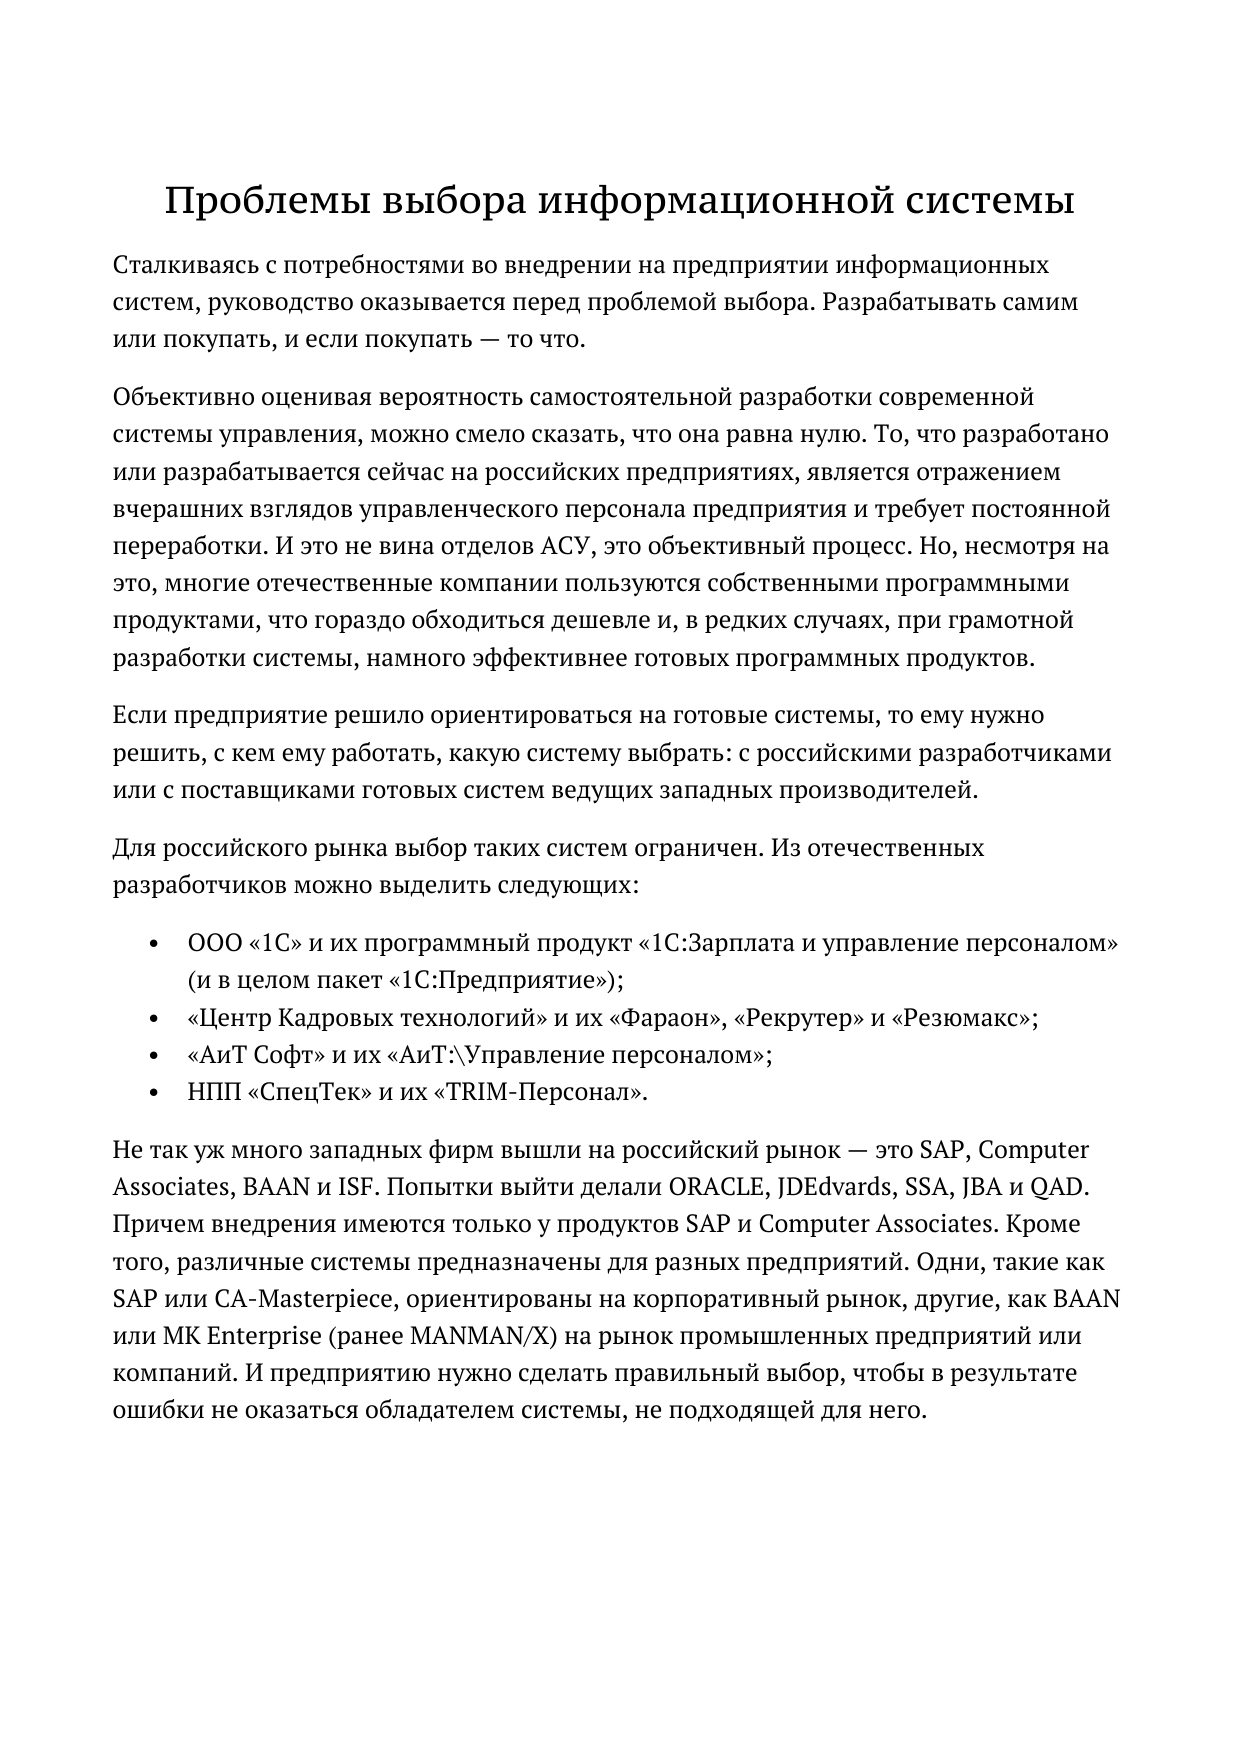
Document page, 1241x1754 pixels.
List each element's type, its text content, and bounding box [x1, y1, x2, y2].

text Сталкиваясь с потребностями во внедрении на предприятии информационных систем, руководство оказывается перед проблемой выбора. Разрабатывать самим или покупать, и если покупать — то что. [112, 248, 1128, 354]
subtitle Проблемы выбора информационной системы [112, 175, 1128, 223]
text Не так уж много западных фирм вышли на российский рынок — это SAP, Computer Associates, BAAN и ISF. Попытки выйти делали ORACLE, JDEdvards, SSA, JBA и QAD. Причем внедрения имеются только у продуктов SAP и Computer Associates. Кроме того, различные системы предназначены для разных предприятий. Одни, такие как SAP или CA-Masterpiece, ориентированы на корпоративный рынок, другие, как BAAN или MK Enterprise (ранее MANMAN/X) на рынок промышленных предприятий или компаний. И предприятию нужно сделать правильный выбор, чтобы в результате ошибки не оказаться обладателем системы, не подходящей для него. [112, 1133, 1128, 1426]
text Для российского рынка выбор таких систем ограничен. Из отечественных разработчиков можно выделить следующих: [112, 831, 1128, 901]
list ООО «1С» и их программный продукт «1С:Зарплата и управление персоналом» (и в целом пакет «1С:Предприятие»); [150, 926, 1128, 996]
text Если предприятие решило ориентироваться на готовые системы, то ему нужно решить, с кем ему работать, какую систему выбрать: с российскими разработчиками или с поставщиками готовых систем ведущих западных производителей. [112, 698, 1128, 805]
list «Центр Кадровых технологий» и их «Фараон», «Рекрутер» и «Резюмакс»; [150, 1001, 1128, 1033]
list НПП «СпецТек» и их «TRIM-Персонал». [150, 1075, 1128, 1107]
list «АиТ Софт» и их «АиТ:\Управление персоналом»; [150, 1038, 1128, 1070]
text Объективно оценивая вероятность самостоятельной разработки современной системы управления, можно смело сказать, что она равна нулю. То, что разработано или разрабатывается сейчас на российских предприятиях, является отражением вчерашних взглядов управленческого персонала предприятия и требует постоянной переработки. И это не вина отделов АСУ, это объективный процесс. Но, несмотря на это, многие отечественные компании пользуются собственными программными продуктами, что гораздо обходиться дешевле и, в редких случаях, при грамотной разработки системы, намного эффективнее готовых программных продуктов. [112, 380, 1128, 673]
